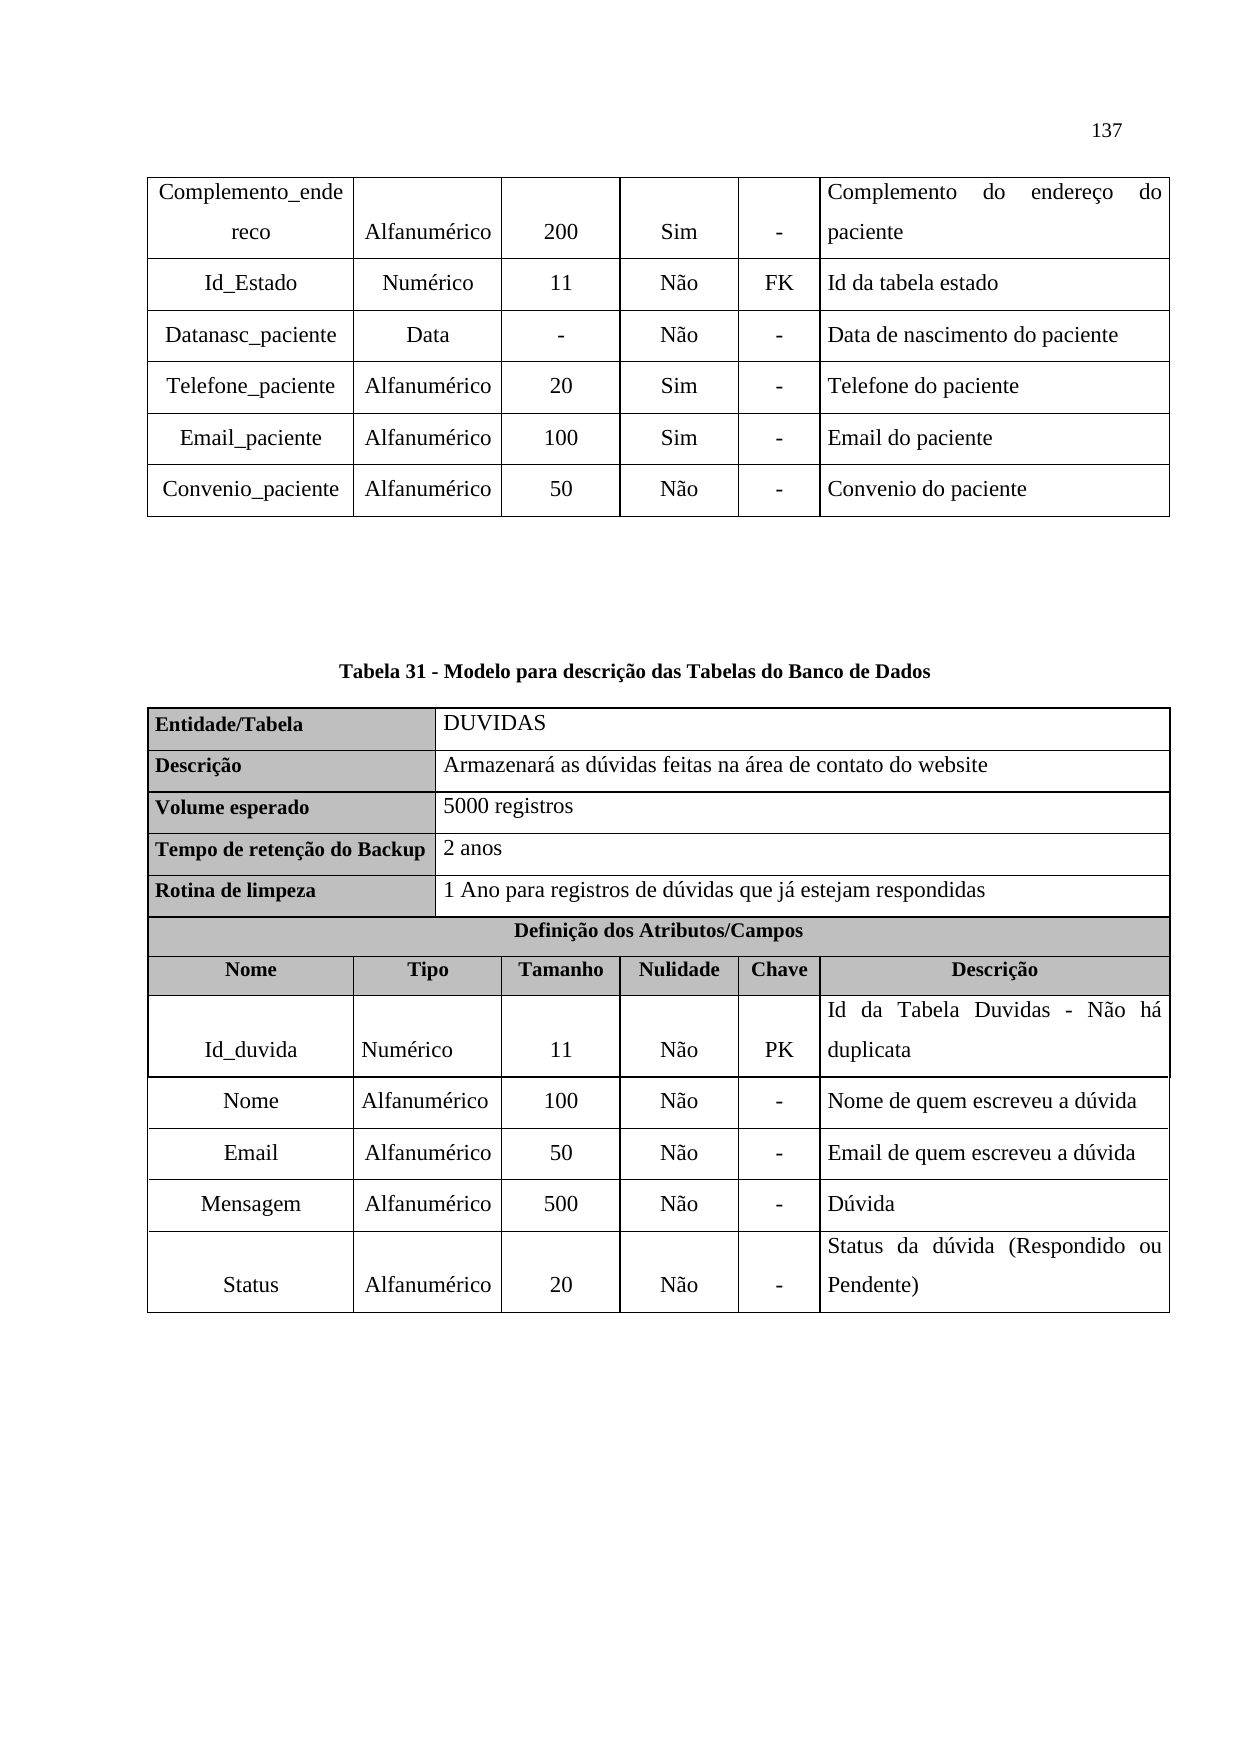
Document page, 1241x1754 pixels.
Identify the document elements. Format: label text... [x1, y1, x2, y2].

table_cell Tipo [354, 957, 501, 995]
table_cell 5000 registros [436, 793, 1169, 833]
table_cell Dúvida [821, 1179, 1169, 1231]
table_cell 50 [502, 1129, 619, 1179]
table_cell 50 [502, 465, 619, 516]
table_cell Alfanumérico [354, 362, 501, 413]
table_cell 20 [502, 362, 619, 413]
table_cell Descrição [821, 957, 1169, 995]
table_cell - [739, 465, 819, 516]
table_cell Data de nascimento do paciente [821, 311, 1169, 361]
table_cell 2 anos [436, 834, 1169, 875]
table_cell Id_Estado [148, 259, 353, 310]
table_cell 200 [502, 178, 619, 258]
table_cell 100 [502, 1078, 619, 1128]
table_cell Não [621, 311, 738, 361]
table_cell Complemento_endereco [148, 178, 353, 258]
table_cell Não [621, 1180, 738, 1231]
table_cell Alfanumérico [354, 1180, 501, 1231]
table_cell Alfanumérico [354, 465, 501, 516]
table_cell Não [621, 465, 738, 516]
table_cell - [739, 362, 819, 413]
table_cell Não [621, 1078, 738, 1128]
table_cell Não [621, 259, 738, 310]
table_cell Telefone do paciente [821, 362, 1169, 413]
table_cell Id da tabela estado [821, 259, 1169, 310]
table_cell Nome [148, 1078, 353, 1128]
table_cell - [739, 178, 819, 258]
table_cell Descrição [149, 751, 435, 791]
table_cell Alfanumérico [354, 1232, 501, 1312]
table_cell Nulidade [621, 957, 738, 995]
table_cell 11 [502, 259, 619, 310]
table_cell Status da dúvida (Respondido ou Pendente) [821, 1231, 1169, 1312]
table_cell - [739, 1180, 819, 1231]
table_cell 100 [502, 414, 619, 464]
table_cell - [739, 414, 819, 464]
table_cell Chave [739, 957, 819, 995]
table_cell Sim [621, 414, 738, 464]
table_cell Não [621, 1232, 738, 1312]
table_cell Tempo de retenção do Backup [149, 834, 435, 875]
table_cell 1 Ano para registros de dúvidas que já estejam respondidas [436, 876, 1169, 916]
table_cell - [739, 1232, 819, 1312]
table_cell Rotina de limpeza [149, 876, 435, 916]
table_cell Status [148, 1231, 353, 1312]
table_cell Nome [149, 957, 353, 995]
table_cell 11 [502, 996, 619, 1076]
table_cell Sim [621, 178, 738, 258]
table_cell Data [354, 311, 501, 361]
table_cell 20 [502, 1232, 619, 1312]
table_cell FK [739, 259, 819, 310]
table_cell Id da Tabela Duvidas - Não há duplicata [821, 996, 1169, 1076]
table_header Entidade/Tabela [149, 709, 435, 750]
table_cell Email [148, 1128, 353, 1179]
table_cell Definição dos Atributos/Campos [149, 918, 1169, 956]
table_cell Email do paciente [821, 414, 1169, 464]
table_cell - [739, 1078, 819, 1128]
table_cell Alfanumérico [354, 1078, 501, 1128]
table_cell Mensagem [148, 1179, 353, 1231]
table_cell Alfanumérico [354, 1129, 501, 1179]
table_cell Armazenará as dúvidas feitas na área de contato do website [436, 751, 1169, 791]
table_cell - [739, 311, 819, 361]
table_cell - [502, 311, 619, 361]
table_cell Complemento do endereço do paciente [821, 178, 1169, 258]
table_cell Volume esperado [149, 793, 435, 833]
table_cell Numérico [354, 259, 501, 310]
table_cell Alfanumérico [354, 414, 501, 464]
table_cell Convenio_paciente [148, 465, 353, 516]
table_cell Datanasc_paciente [148, 311, 353, 361]
table_cell PK [739, 996, 819, 1076]
table_cell Não [621, 1129, 738, 1179]
table_cell Nome de quem escreveu a dúvida [821, 1076, 1169, 1128]
table_cell Id_duvida [149, 996, 353, 1076]
table_cell - [739, 1129, 819, 1179]
table_cell 500 [502, 1180, 619, 1231]
table_cell Numérico [354, 996, 501, 1076]
table_cell Email de quem escreveu a dúvida [821, 1128, 1169, 1179]
table_cell Convenio do paciente [821, 465, 1169, 516]
table_header DUVIDAS [436, 709, 1169, 750]
table_cell Email_paciente [148, 414, 353, 464]
table_cell Alfanumérico [354, 178, 501, 258]
table_cell Tamanho [502, 957, 619, 995]
table_cell Telefone_paciente [148, 362, 353, 413]
table_cell Não [621, 996, 738, 1076]
table_cell Sim [621, 362, 738, 413]
